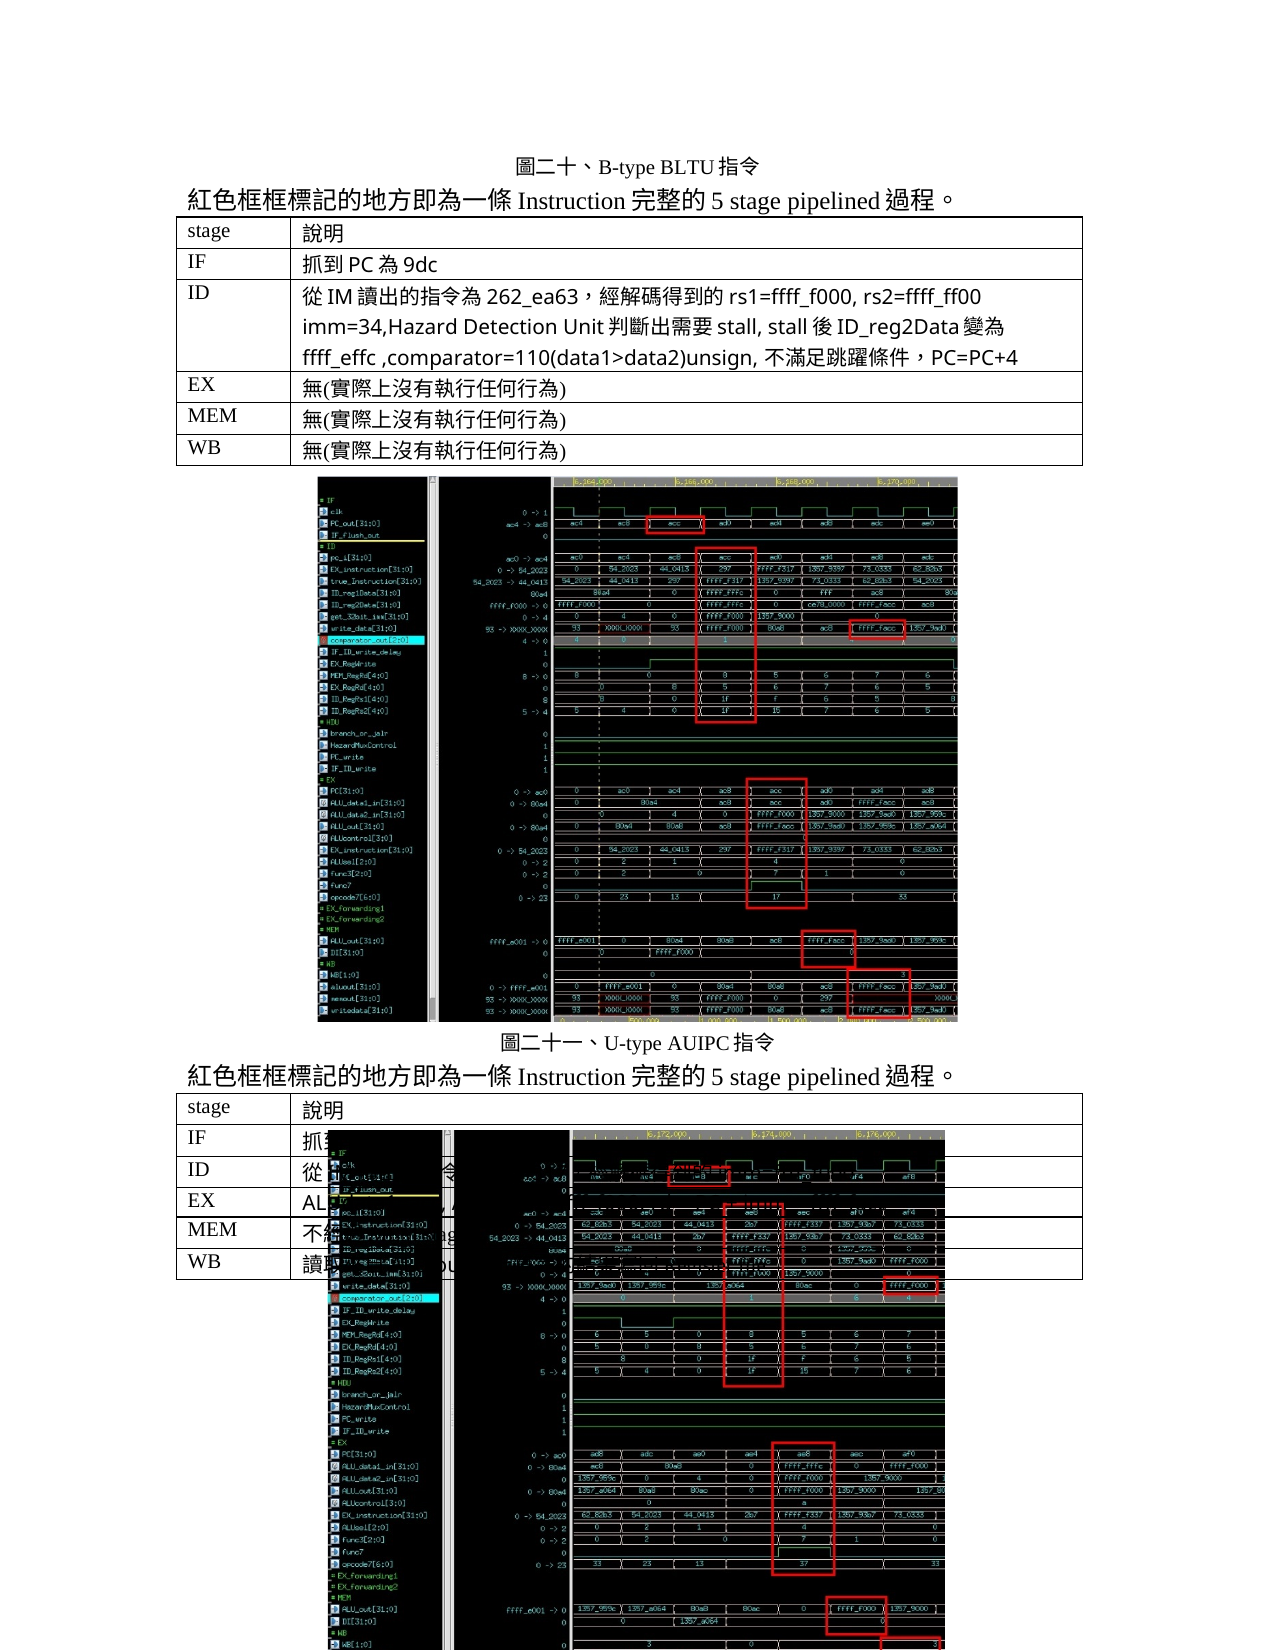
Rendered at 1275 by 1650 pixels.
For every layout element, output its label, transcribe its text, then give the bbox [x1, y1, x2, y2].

table_cell EX [177, 372, 290, 402]
table_cell EX [177, 1188, 290, 1216]
table_header stage [177, 218, 290, 248]
text 紅色框框標記的地方即為一條Instruction完整的5 stage pipelined過程。 [187, 1057, 1087, 1093]
table_cell 無(實際上沒有執行任何行為) [291, 403, 1082, 433]
table_cell IF [177, 1125, 290, 1156]
text 圖二十一、U-type AUIPC指令 [187, 1026, 1087, 1057]
table_cell 無(實際上沒有執行任何行為) [291, 372, 1082, 402]
picture [317, 476, 958, 1022]
table_header 說明 [291, 1094, 1082, 1124]
table_cell WB [177, 1249, 290, 1279]
table_cell ALUdata1=acc, ALUdata2=ffff_f000, rd = PC + imm = ffff_facc [291, 1188, 1082, 1216]
table_cell ID [177, 1157, 290, 1187]
table_cell ID [177, 280, 290, 371]
table_cell MEM [177, 1218, 290, 1248]
table_cell MEM [177, 403, 290, 433]
table_cell IF [177, 249, 290, 279]
table_cell WB [177, 435, 290, 465]
picture [327, 1280, 945, 1650]
table_cell 從IM讀出的指令為262_ea63，經解碼得到的rs1=ffff_f000, rs2=ffff_ff00 imm=34,Hazard Detection Unit判斷出需要stall, stall後ID_reg2Data變為ffff_effc ,comparator=110(data1>data2)unsign, 不滿足跳躍條件，PC=PC+4 [291, 280, 1082, 371]
table_header stage [177, 1094, 290, 1124]
table_cell 抓到PC為acc [291, 1125, 1082, 1156]
table_header 說明 [291, 218, 1082, 248]
text 圖二十、B-type BLTU指令 [187, 150, 1087, 180]
table_cell 從IM讀出的指令為ffff_f317，經解碼得到的imm=ffff_f000 [291, 1157, 1082, 1187]
table_cell 抓到PC為9dc [291, 249, 1082, 279]
table_cell 不經過MEM stage [291, 1218, 1082, 1248]
text 紅色框框標記的地方即為一條Instruction完整的5 stage pipelined過程。 [187, 180, 1087, 216]
table_cell 無(實際上沒有執行任何行為) [291, 435, 1082, 465]
table_cell 讀取來自ALU out將計算完的結果寫回Register file [291, 1249, 1082, 1279]
